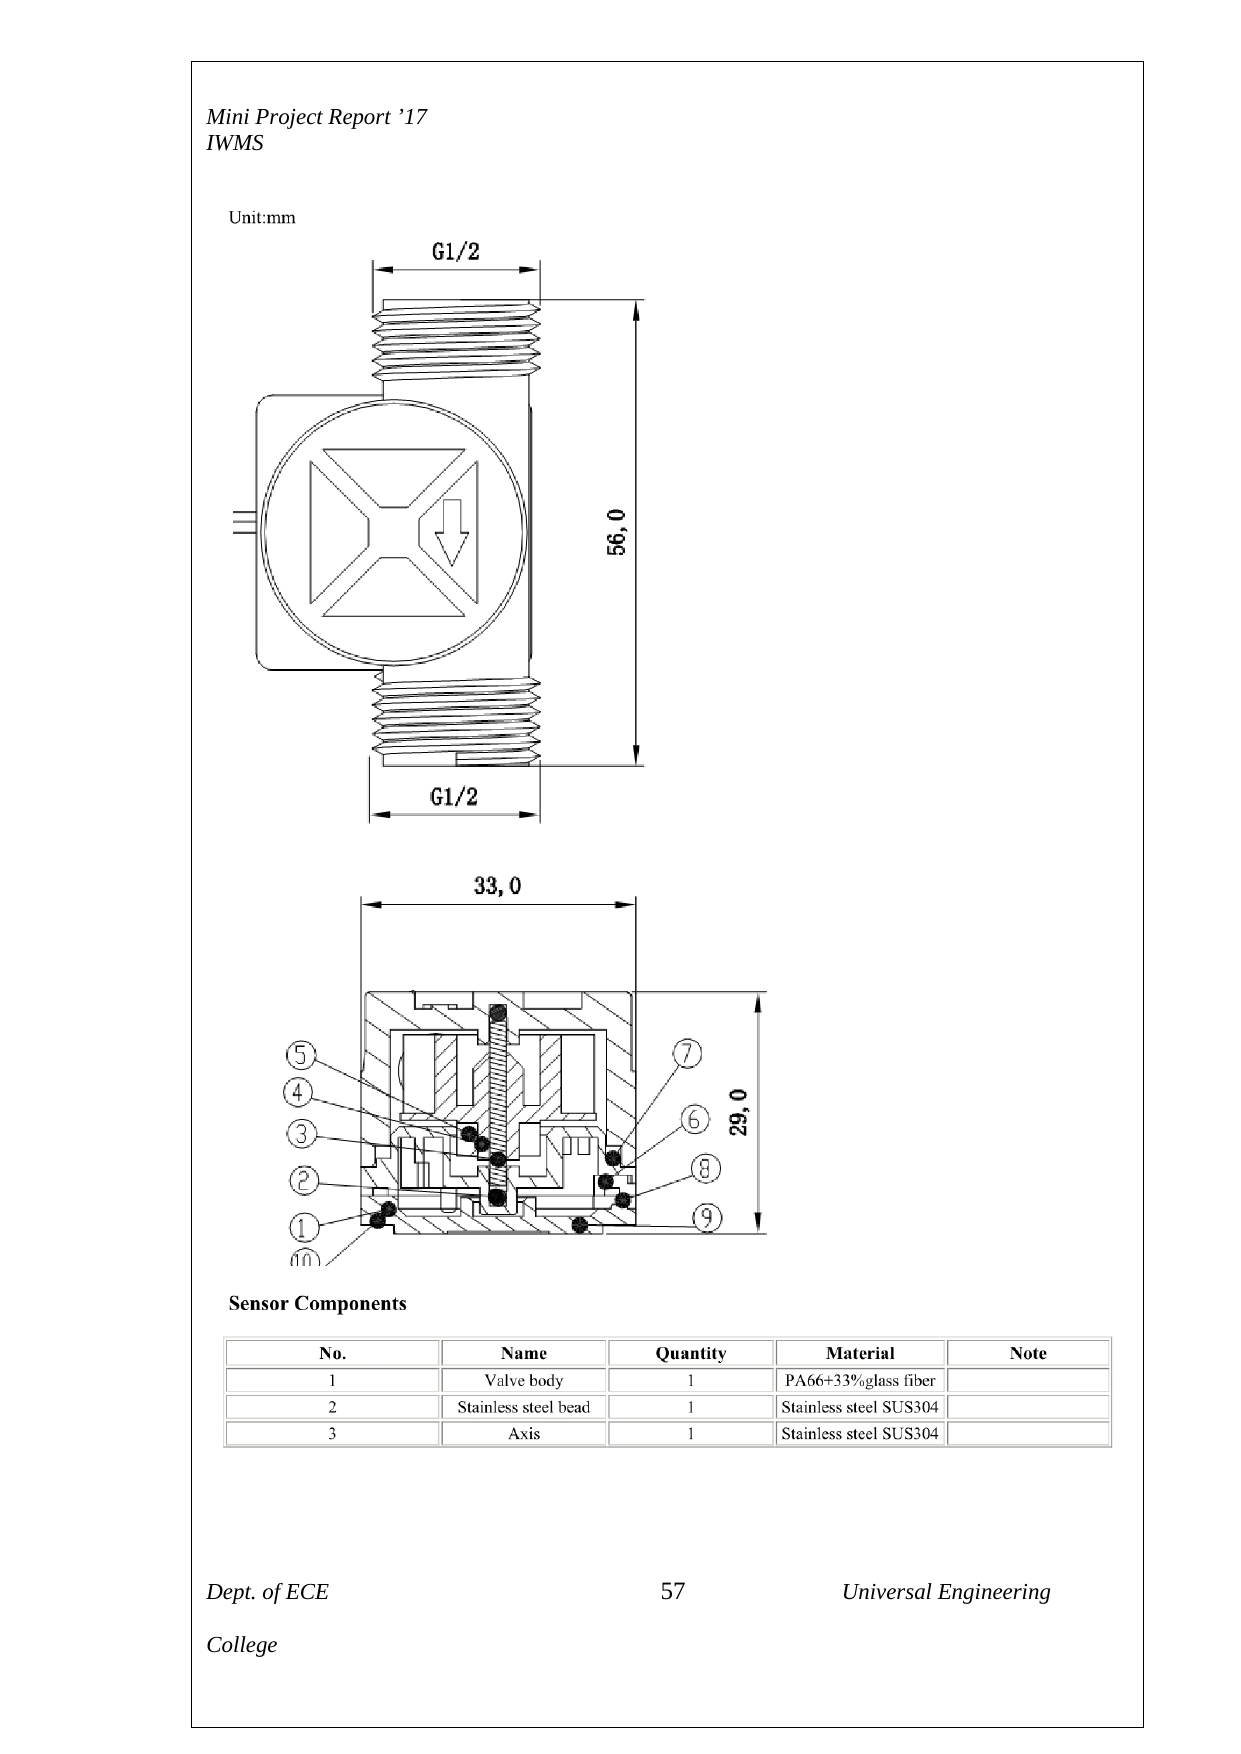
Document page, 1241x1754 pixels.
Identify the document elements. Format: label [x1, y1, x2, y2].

picture [206, 184, 1129, 1488]
